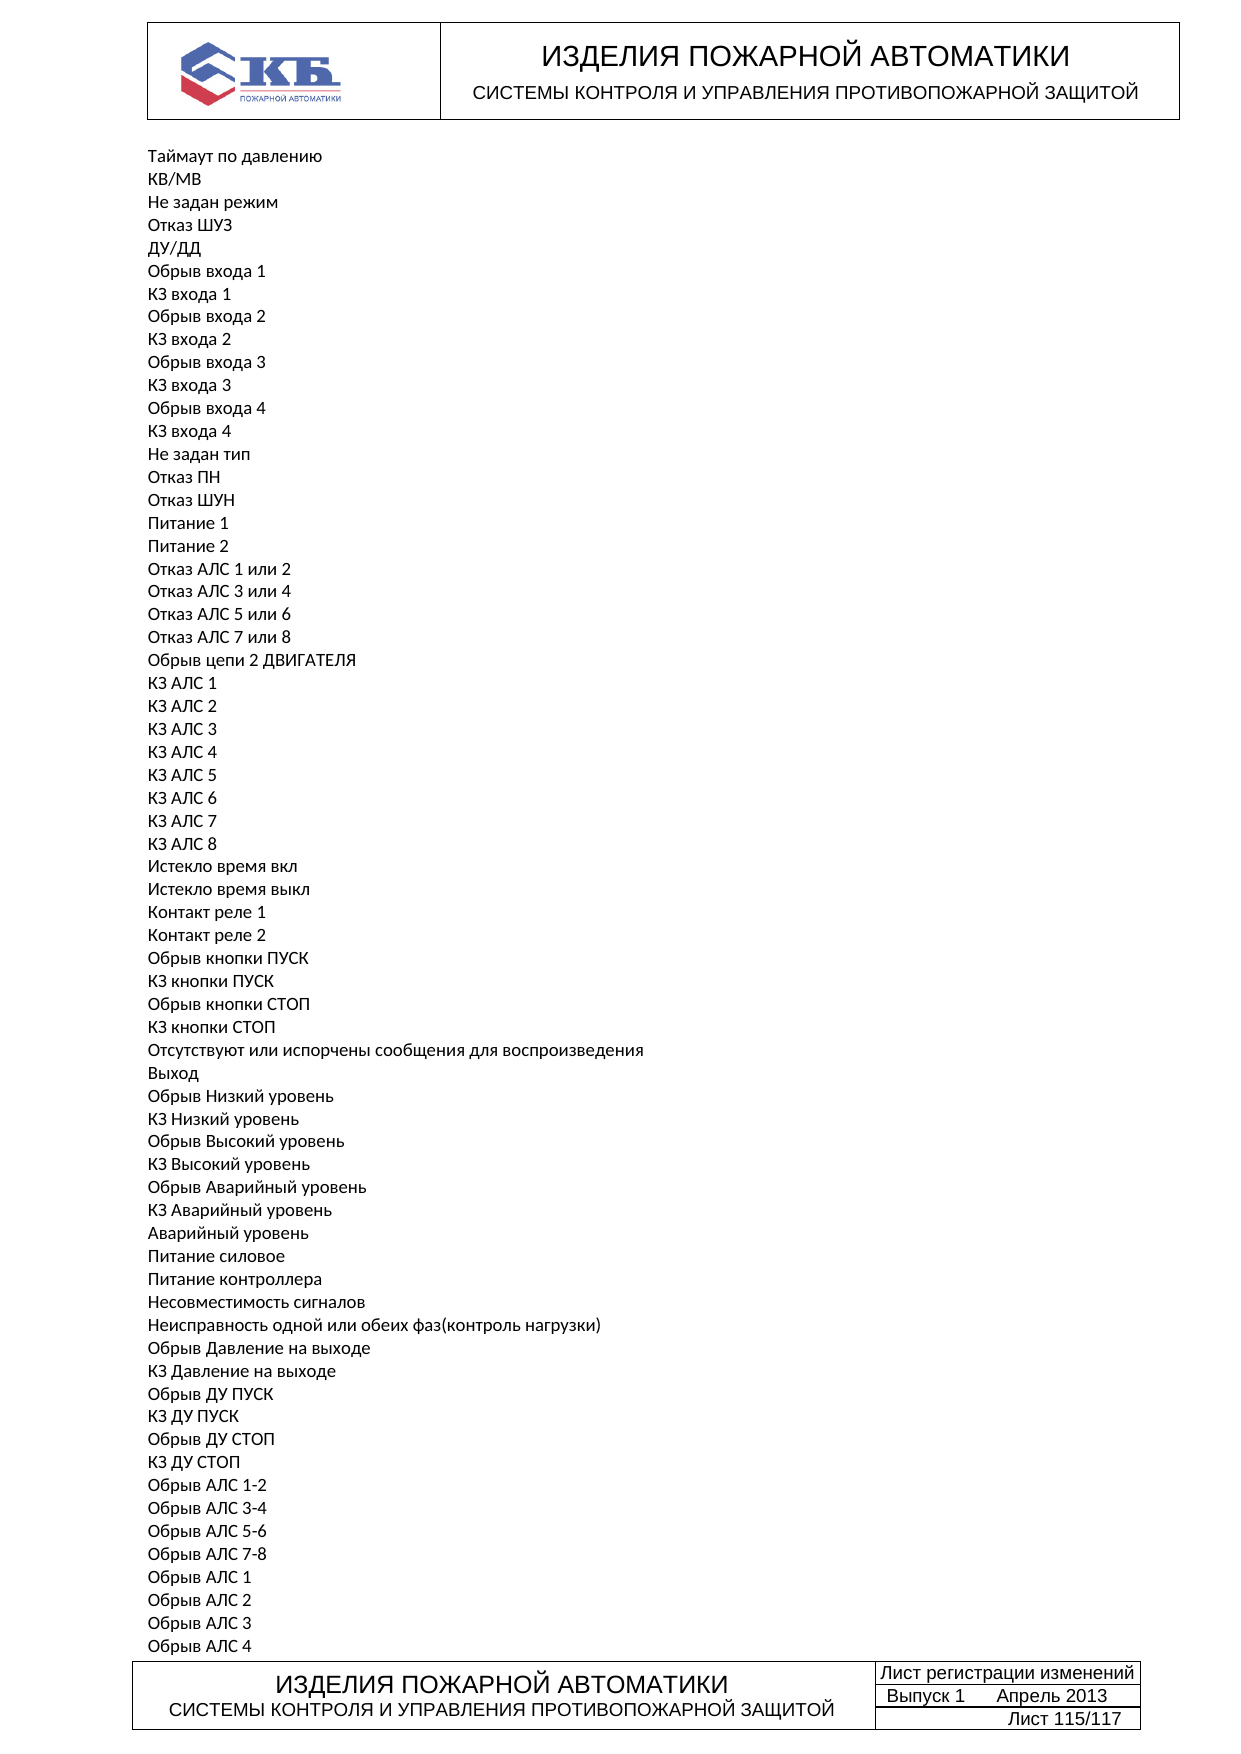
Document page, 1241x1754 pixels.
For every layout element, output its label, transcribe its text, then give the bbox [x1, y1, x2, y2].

text Выход [148, 1061, 1122, 1084]
text Обрыв АЛС 2 [148, 1588, 1122, 1611]
text Обрыв АЛС 7-8 [148, 1542, 1122, 1565]
text Обрыв АЛС 4 [148, 1634, 1122, 1657]
text КЗ входа 1 [148, 282, 1122, 305]
text Не задан режим [148, 190, 1122, 213]
text КЗ АЛС 6 [148, 786, 1122, 809]
text КЗ кнопки ПУСК [148, 969, 1122, 992]
text Истекло время вкл [148, 855, 1122, 878]
text Обрыв ДУ ПУСК [148, 1382, 1122, 1405]
text КЗ входа 2 [148, 328, 1122, 351]
text КЗ АЛС 3 [148, 717, 1122, 740]
text КЗ АЛС 1 [148, 671, 1122, 694]
text Обрыв кнопки ПУСК [148, 946, 1122, 969]
text Обрыв АЛС 5-6 [148, 1519, 1122, 1542]
text КЗ Аварийный уровень [148, 1198, 1122, 1221]
text ДУ/ДД [148, 236, 1122, 259]
text КЗ ДУ ПУСК [148, 1405, 1122, 1428]
text КЗ АЛС 2 [148, 694, 1122, 717]
text Отказ АЛС 5 или 6 [148, 603, 1122, 626]
text Питание 2 [148, 534, 1122, 557]
text Отказ ШУН [148, 488, 1122, 511]
text Обрыв АЛС 3-4 [148, 1496, 1122, 1519]
text Обрыв Низкий уровень [148, 1084, 1122, 1107]
text КЗ АЛС 8 [148, 832, 1122, 855]
text Неисправность одной или обеих фаз(контроль нагрузки) [148, 1313, 1122, 1336]
text КВ/МВ [148, 167, 1122, 190]
text Несовместимость сигналов [148, 1290, 1122, 1313]
text Обрыв входа 2 [148, 305, 1122, 328]
text Контакт реле 2 [148, 923, 1122, 946]
text Таймаут по давлению [148, 144, 1122, 167]
text Обрыв цепи 2 ДВИГАТЕЛЯ [148, 648, 1122, 671]
text Обрыв входа 1 [148, 259, 1122, 282]
text Питание 1 [148, 511, 1122, 534]
text КЗ АЛС 7 [148, 809, 1122, 832]
text Не задан тип [148, 442, 1122, 465]
text Отказ ШУЗ [148, 213, 1122, 236]
text Обрыв АЛС 3 [148, 1611, 1122, 1634]
text Обрыв ДУ СТОП [148, 1428, 1122, 1451]
text КЗ Низкий уровень [148, 1107, 1122, 1130]
text КЗ Высокий уровень [148, 1153, 1122, 1176]
text Отказ АЛС 3 или 4 [148, 580, 1122, 603]
text КЗ АЛС 5 [148, 763, 1122, 786]
text КЗ входа 4 [148, 419, 1122, 442]
text Аварийный уровень [148, 1221, 1122, 1244]
text Отказ ПН [148, 465, 1122, 488]
text Отказ АЛС 1 или 2 [148, 557, 1122, 580]
picture [177, 34, 354, 115]
text КЗ Давление на выходе [148, 1359, 1122, 1382]
text Обрыв АЛС 1-2 [148, 1473, 1122, 1496]
text Отказ АЛС 7 или 8 [148, 626, 1122, 648]
text Обрыв входа 4 [148, 396, 1122, 419]
text КЗ входа 3 [148, 373, 1122, 396]
text Истекло время выкл [148, 878, 1122, 901]
text Обрыв Аварийный уровень [148, 1176, 1122, 1198]
text Контакт реле 1 [148, 901, 1122, 923]
text Обрыв Высокий уровень [148, 1130, 1122, 1153]
text КЗ кнопки СТОП [148, 1015, 1122, 1038]
text Обрыв кнопки СТОП [148, 992, 1122, 1015]
text КЗ ДУ СТОП [148, 1451, 1122, 1473]
text Обрыв АЛС 1 [148, 1565, 1122, 1588]
text Питание силовое [148, 1244, 1122, 1267]
text Отсутствуют или испорчены сообщения для воспроизведения [148, 1038, 1122, 1061]
text Обрыв входа 3 [148, 351, 1122, 373]
text КЗ АЛС 4 [148, 740, 1122, 763]
text Питание контроллера [148, 1267, 1122, 1290]
text Обрыв Давление на выходе [148, 1336, 1122, 1359]
